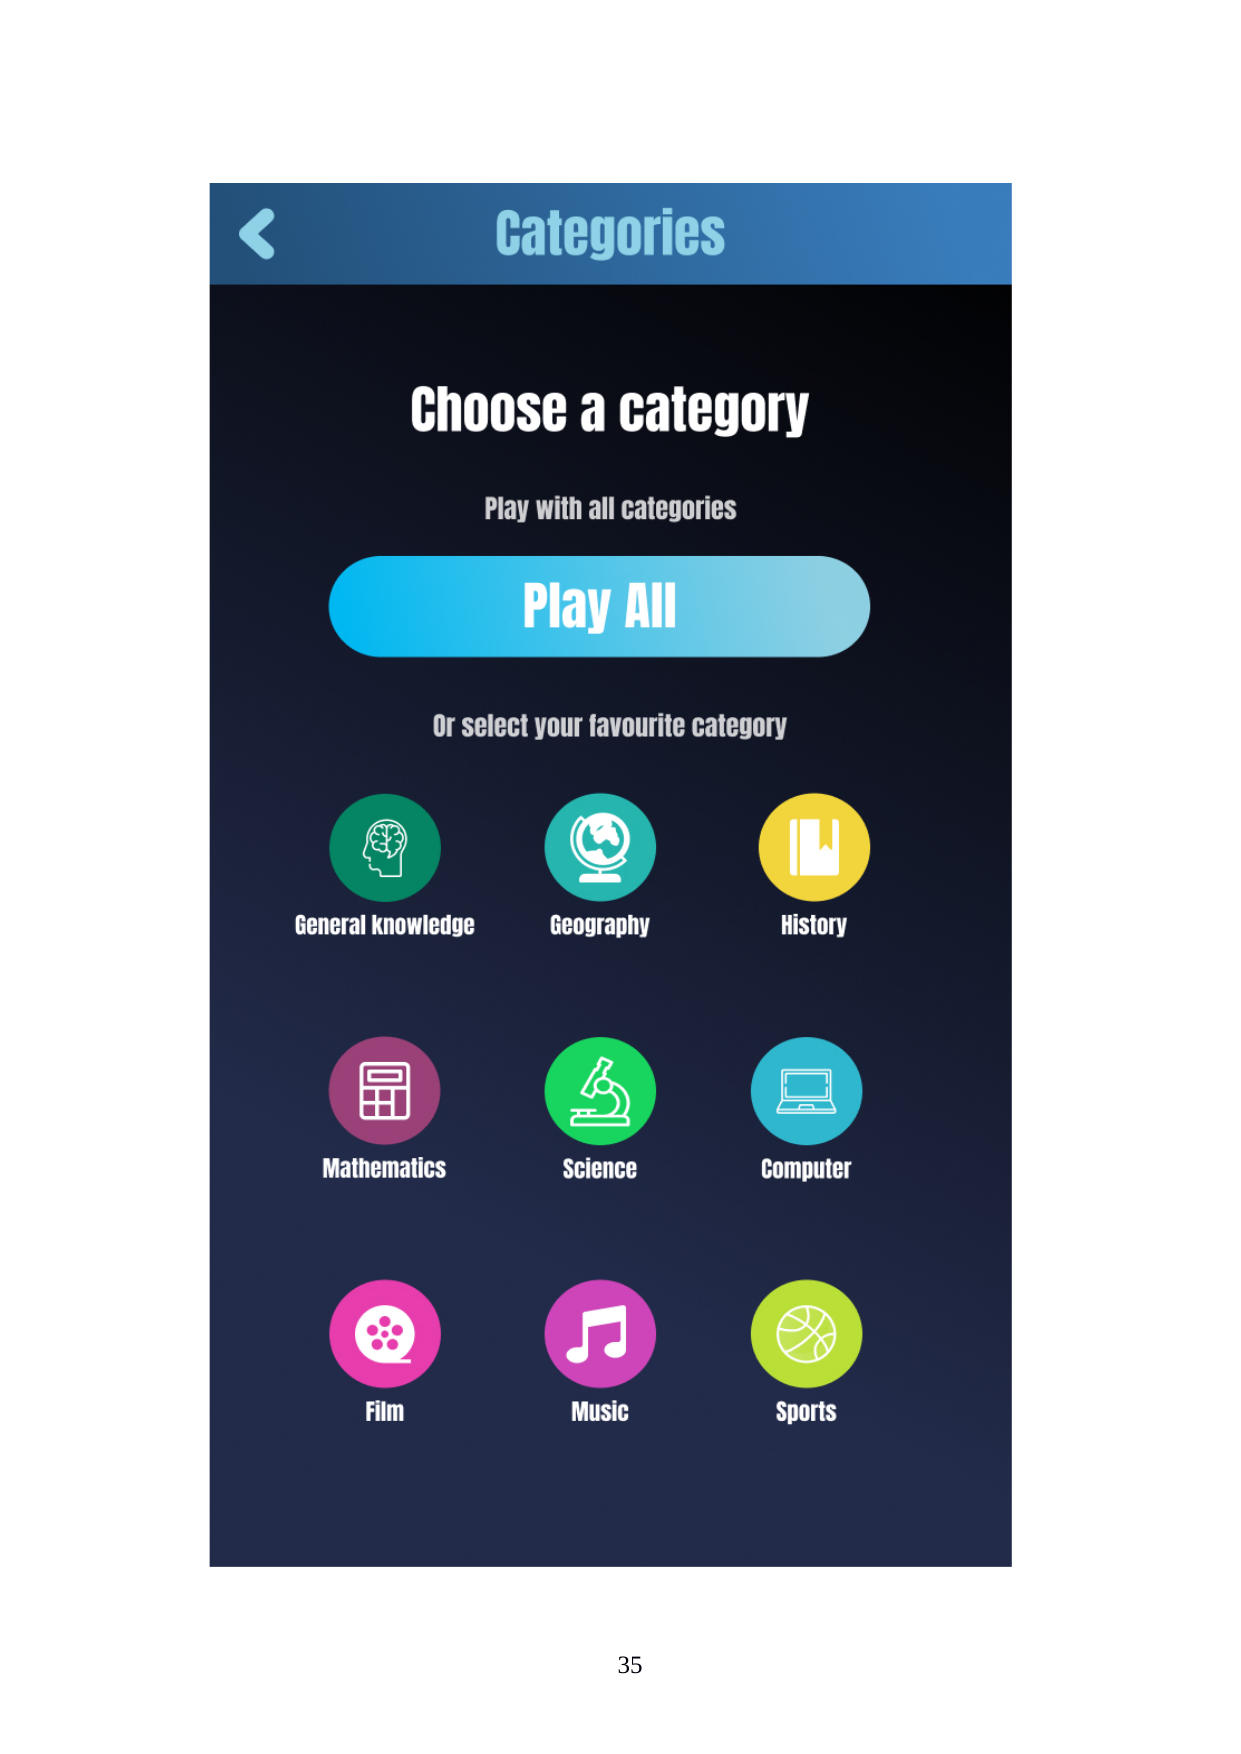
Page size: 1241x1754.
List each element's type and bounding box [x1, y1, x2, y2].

picture [209, 183, 1013, 1568]
